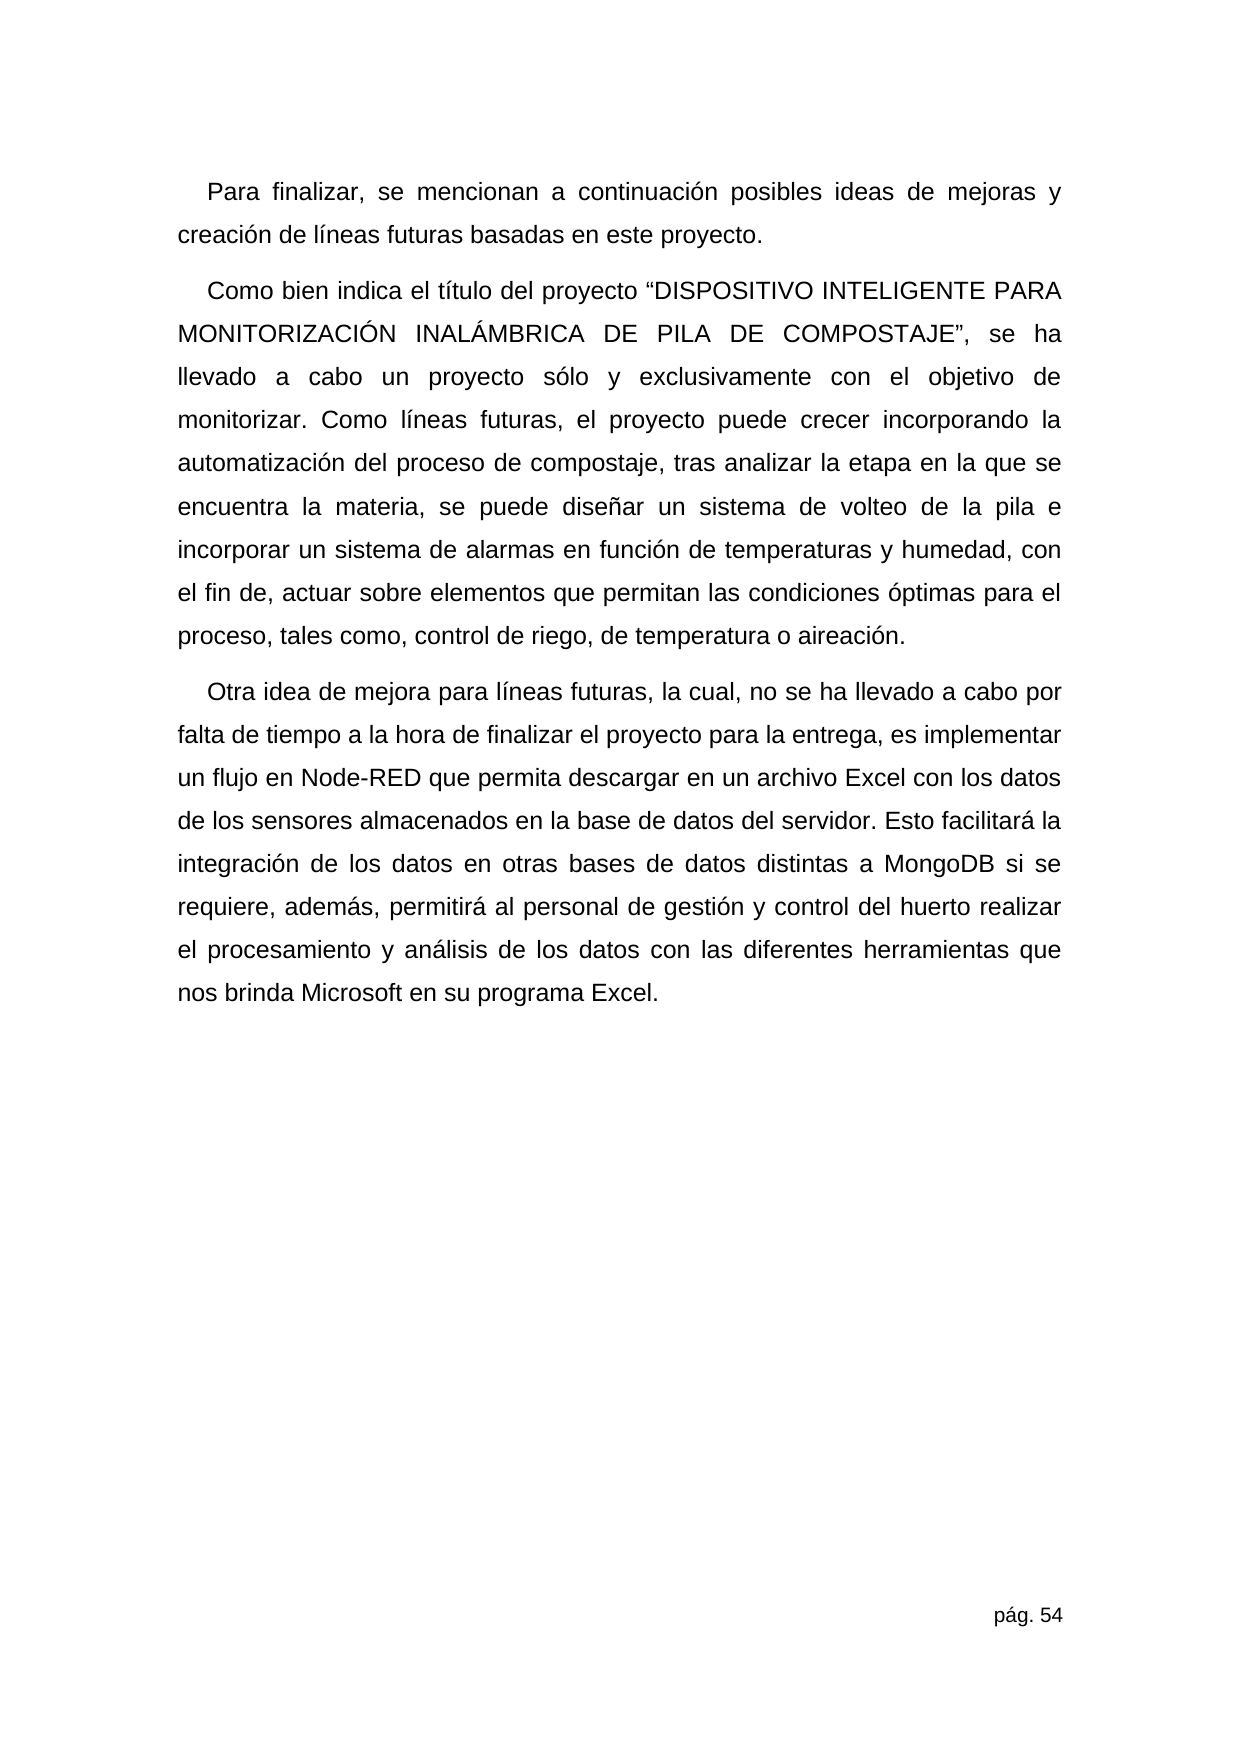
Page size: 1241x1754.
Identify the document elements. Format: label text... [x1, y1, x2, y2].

text Como bien indica el título del proyecto “DISPOSITIVO INTELIGENTE PARA MONITORIZACIÓN INALÁMBRICA DE PILA DE COMPOSTAJE”, se ha llevado a cabo un proyecto sólo y exclusivamente con el objetivo de monitorizar. Como líneas futuras, el proyecto puede crecer incorporando la automatización del proceso de compostaje, tras analizar la etapa en la que se encuentra la materia, se puede diseñar un sistema de volteo de la pila e incorporar un sistema de alarmas en función de temperaturas y humedad, con el fin de, actuar sobre elementos que permitan las condiciones óptimas para el proceso, tales como, control de riego, de temperatura o aireación. [177, 276, 1063, 650]
text Para finalizar, se mencionan a continuación posibles ideas de mejoras y creación de líneas futuras basadas en este proyecto. [177, 177, 1063, 249]
text Otra idea de mejora para líneas futuras, la cual, no se ha llevado a cabo por falta de tiempo a la hora de finalizar el proyecto para la entrega, es implementar un flujo en Node-RED que permita descargar en un archivo Excel con los datos de los sensores almacenados en la base de datos del servidor. Esto facilitará la integración de los datos en otras bases de datos distintas a MongoDB si se requiere, además, permitirá al personal de gestión y control del huerto realizar el procesamiento y análisis de los datos con las diferentes herramientas que nos brinda Microsoft en su programa Excel. [177, 677, 1063, 1007]
